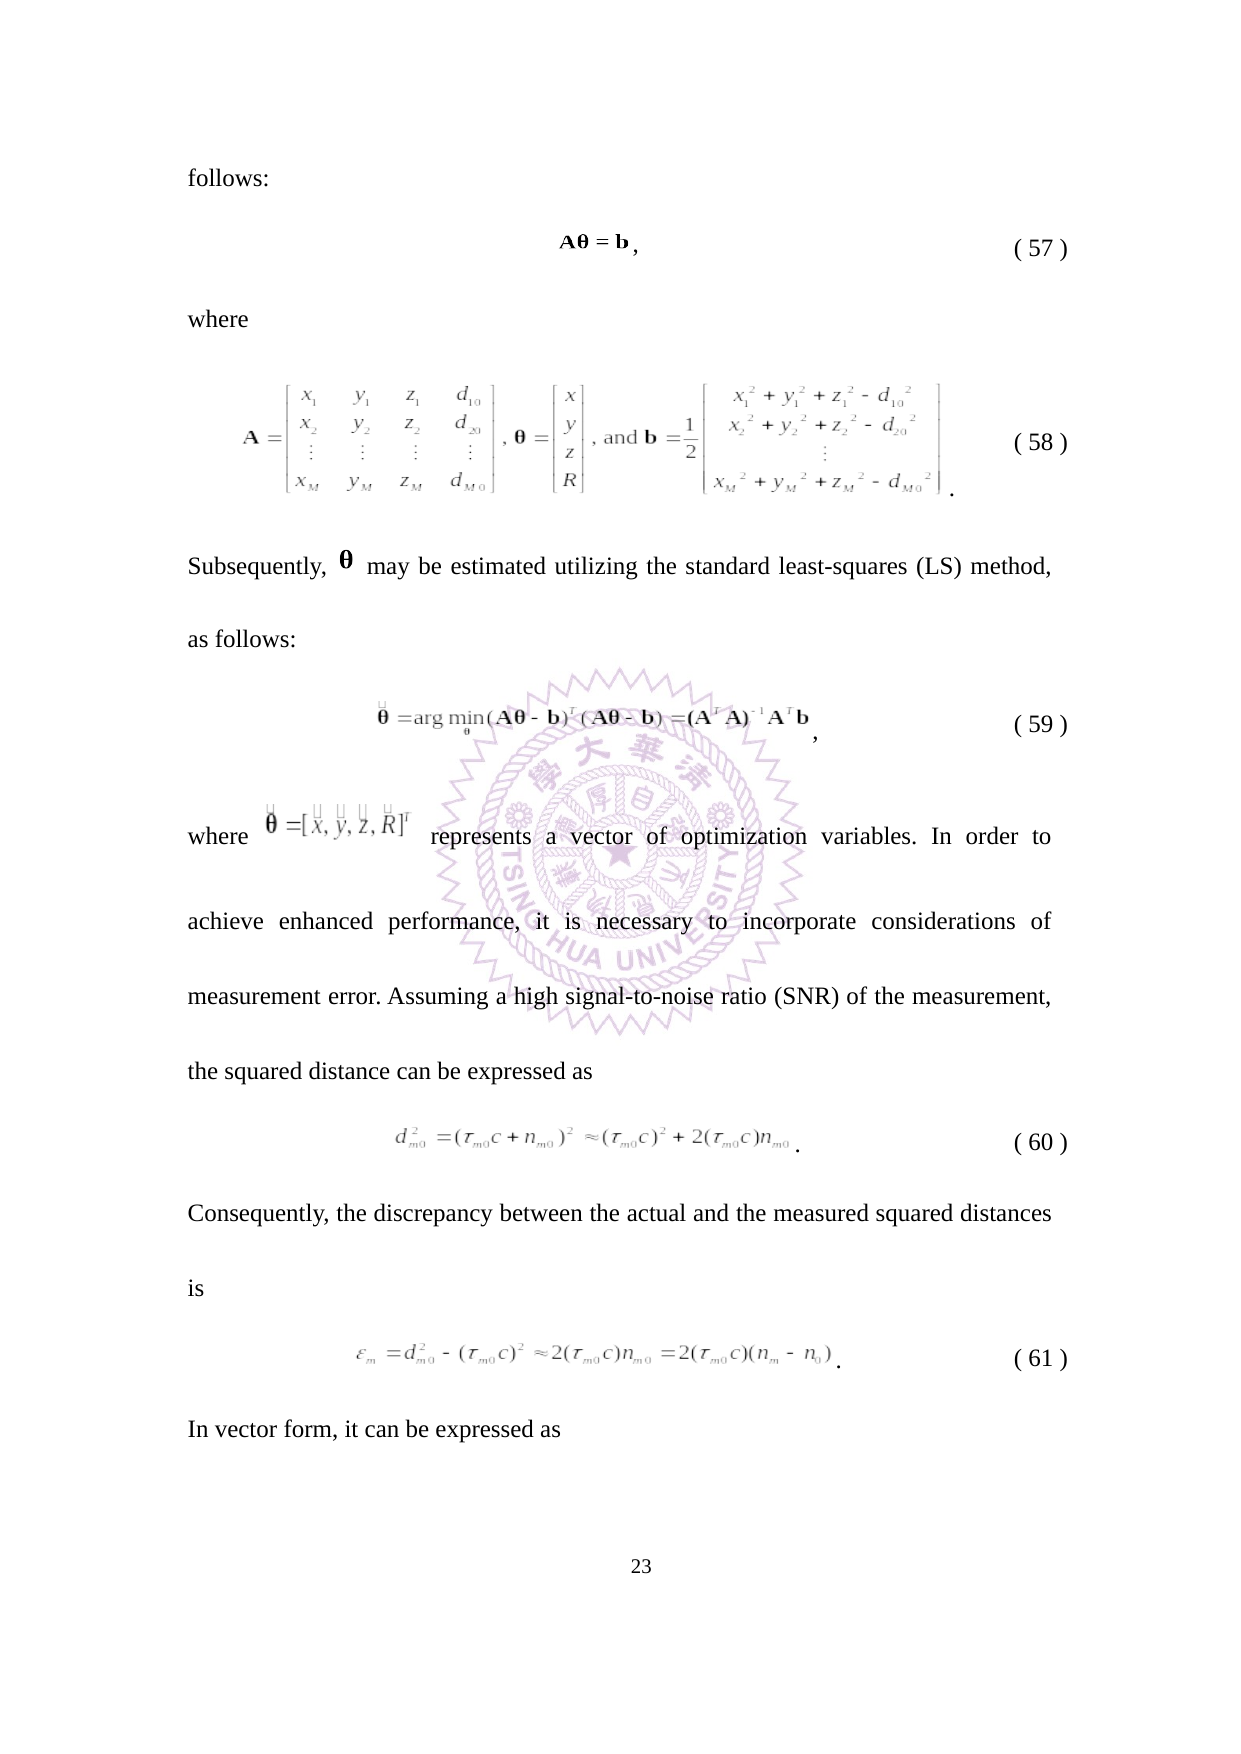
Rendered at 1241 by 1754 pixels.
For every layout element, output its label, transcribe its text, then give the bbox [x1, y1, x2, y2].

table_header . [199, 1118, 994, 1193]
text where [187, 300, 1053, 337]
picture [423, 658, 817, 686]
table_header . [199, 366, 994, 544]
text where represents a vector of optimization variables. In order to achieve enhanced performance, it is necessary to incorporate considerations of measurement error. Assuming a high signal-to-noise ratio (SNR) of the measurement, the squared distance can be expressed as [187, 789, 1053, 1089]
text Subsequently, may be estimated utilizing the standard least-squares (LS) method, as follows: [187, 544, 1053, 657]
table_header , [199, 225, 994, 300]
text Consequently, the discrepancy between the actual and the measured squared distances is [187, 1193, 1053, 1306]
table_header . [199, 1335, 994, 1409]
table_header , [199, 686, 994, 789]
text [187, 158, 1053, 196]
text In vector form, it can be expressed as [187, 1409, 1053, 1447]
